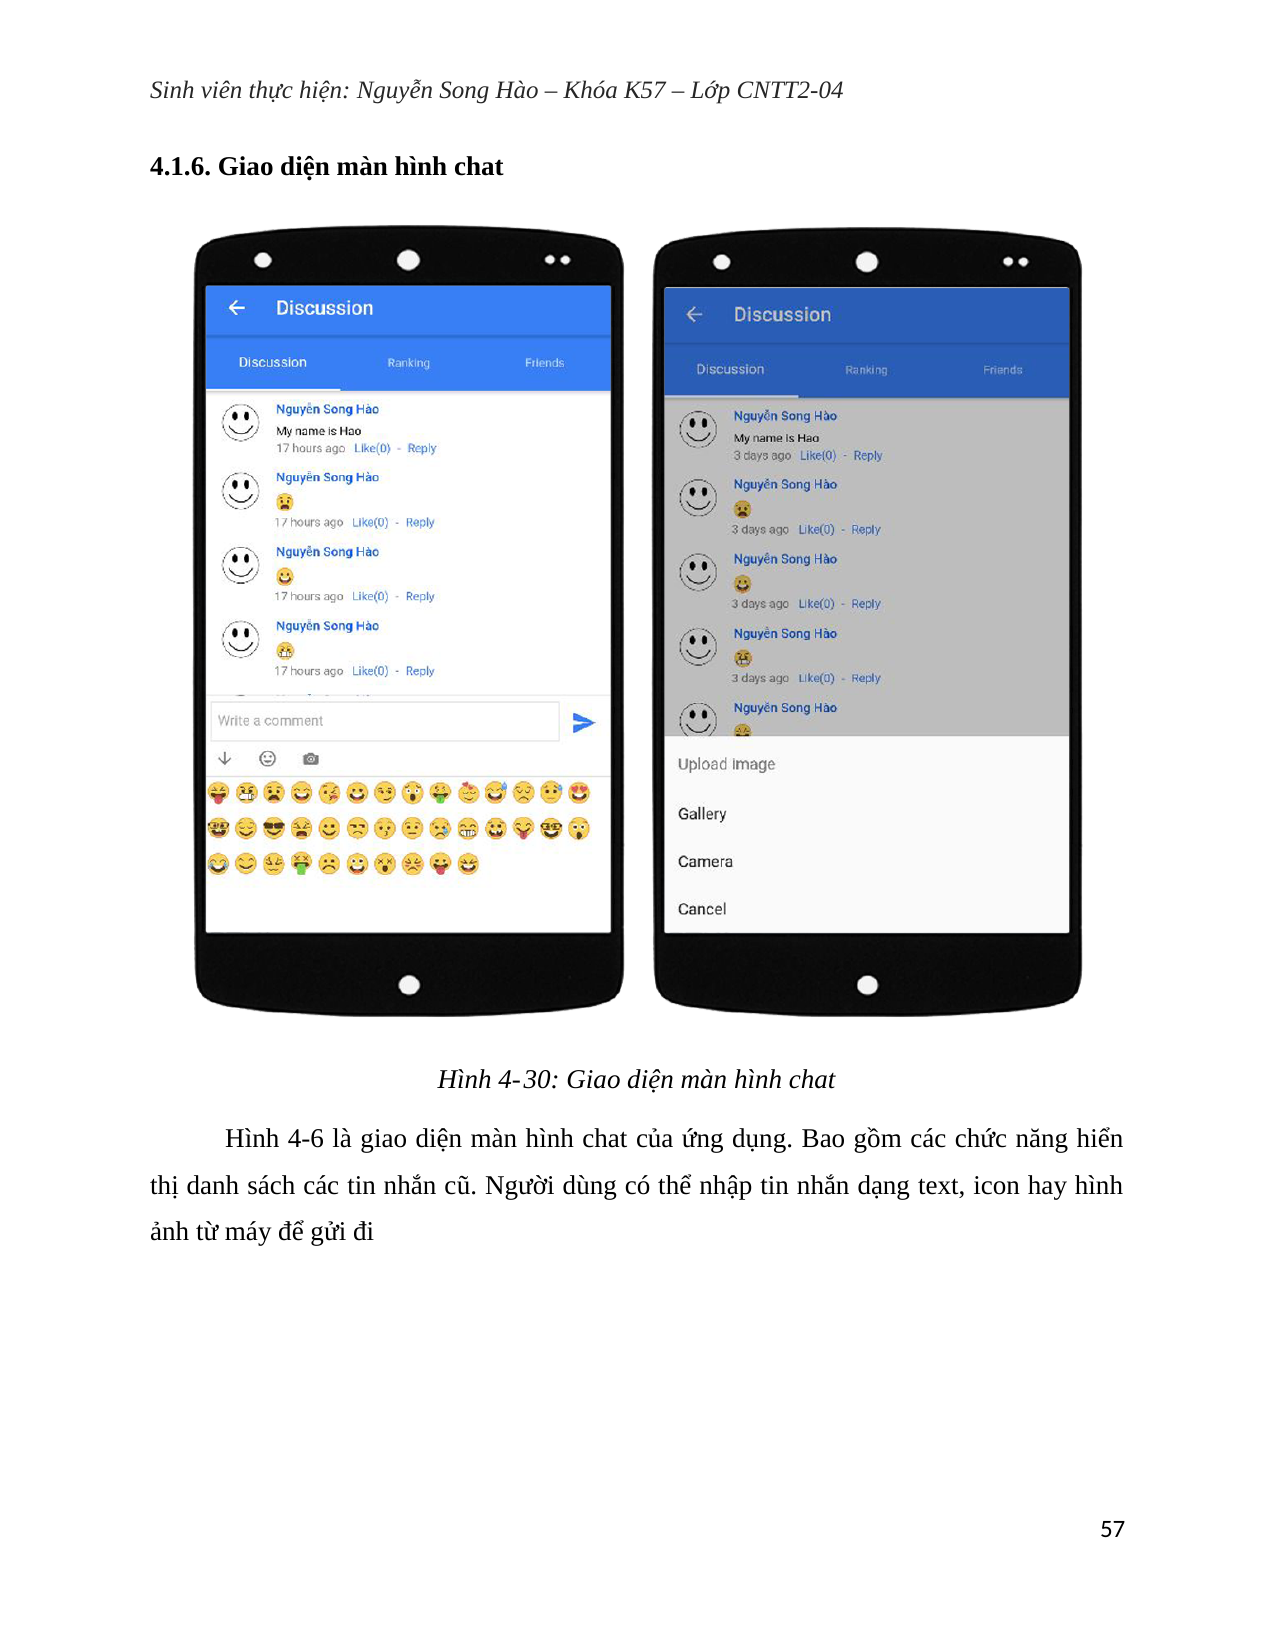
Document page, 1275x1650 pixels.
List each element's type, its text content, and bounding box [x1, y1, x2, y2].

picture [646, 212, 1088, 1036]
subtitle Giao diện màn hình chat [150, 150, 1125, 181]
picture [187, 210, 630, 1036]
text Hình 4-6 là giao diện màn hình chat của ứng dụng. Bao gồm các chức năng hiển thị danh sách các tin nhắn cũ. Người dùng có thể nhập tin nhắn dạng text, icon hay hình ảnh từ máy để gửi đi [150, 1122, 1125, 1247]
